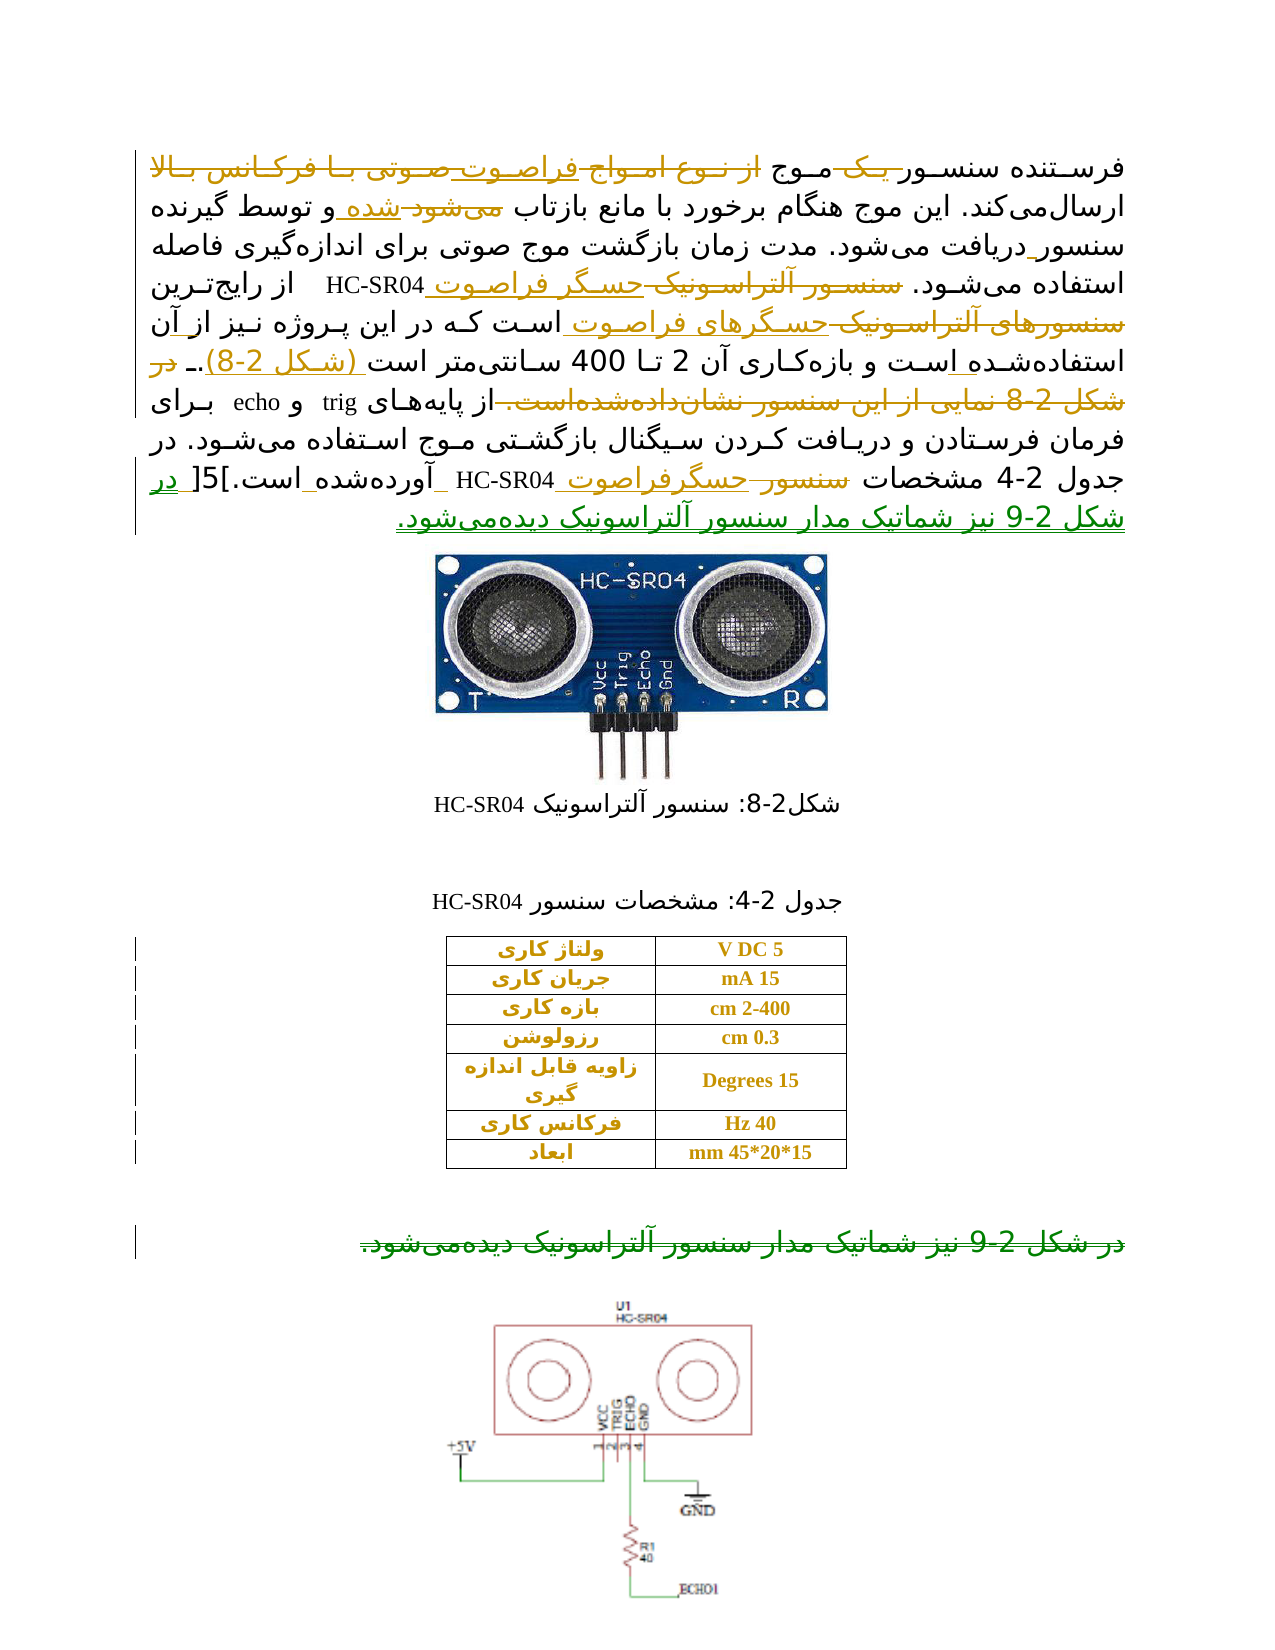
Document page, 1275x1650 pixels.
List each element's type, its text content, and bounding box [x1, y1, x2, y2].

table_cell رزولوشن [447, 1025, 655, 1053]
table_cell Hz 40 [656, 1111, 846, 1139]
table_cell جریان کاری [447, 966, 655, 994]
text شکل2-8: سنسور آلتراسونیک HC-SR04 [150, 789, 1125, 818]
table_header ولتاژ کاری [447, 937, 655, 965]
table_cell فرکانس کاری [447, 1111, 655, 1139]
table_cell cm 0.3 [656, 1025, 846, 1053]
picture [428, 1293, 817, 1609]
table_cell ابعاد [447, 1140, 655, 1168]
table_cell cm 2-400 [656, 995, 846, 1023]
table_header V DC 5 [656, 937, 846, 965]
text جدول 2-4: مشخصات سنسور HC-SR04 [150, 886, 1125, 915]
table_cell زاویه قابل اندازه گیری [447, 1054, 655, 1110]
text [150, 150, 1125, 534]
table_cell بازه کاری [447, 995, 655, 1023]
table_cell mA 15 [656, 966, 846, 994]
table_cell Degrees 15 [656, 1054, 846, 1110]
table_cell mm 45*20*15 [656, 1140, 846, 1168]
